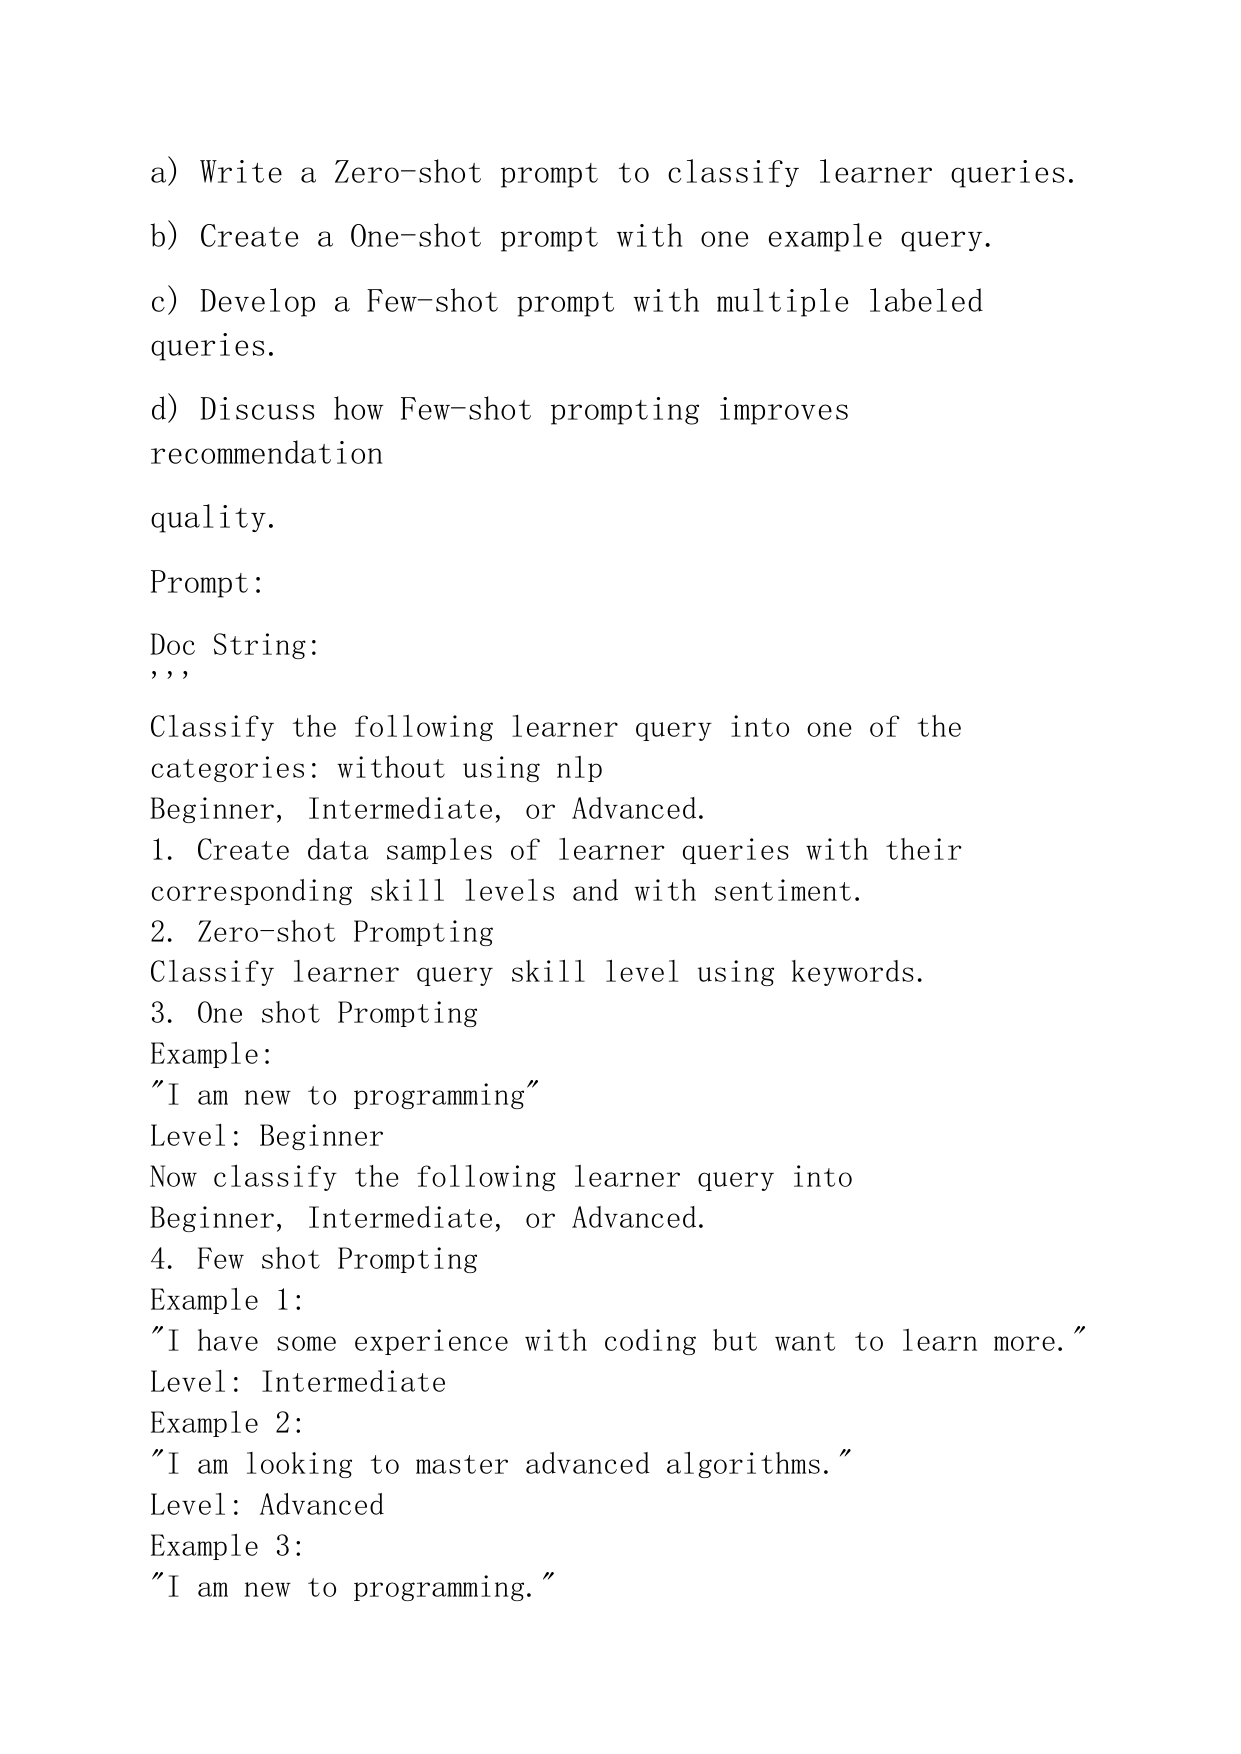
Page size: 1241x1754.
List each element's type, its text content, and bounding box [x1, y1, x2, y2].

text "I am new to programming." [150, 1566, 1090, 1601]
text 3. One shot Prompting [150, 993, 1090, 1028]
text quality. [150, 495, 1090, 533]
text Beginner, Intermediate, or Advanced. [150, 1197, 1090, 1233]
text Classify the following learner query into one of the categories: without using nlp [150, 706, 1090, 783]
text Level: Intermediate [150, 1361, 1090, 1397]
text b) Create a One-shot prompt with one example query. [150, 214, 1090, 252]
text Classify learner query skill level using keywords. [150, 952, 1090, 987]
text Now classify the following learner query into [150, 1156, 1090, 1192]
text Example 3: [150, 1525, 1090, 1560]
text 1. Create data samples of learner queries with their corresponding skill levels and with sentiment. [150, 829, 1090, 905]
text Level: Advanced [150, 1484, 1090, 1519]
text 4. Few shot Prompting [150, 1238, 1090, 1274]
text Prompt: [150, 560, 1090, 598]
text "I am looking to master advanced algorithms." [150, 1443, 1090, 1478]
text Beginner, Intermediate, or Advanced. [150, 788, 1090, 823]
text ''' [150, 665, 1090, 701]
text "I am new to programming" [150, 1074, 1090, 1110]
text "I have some experience with coding but want to learn more." [150, 1320, 1090, 1356]
text 2. Zero-shot Prompting [150, 911, 1090, 946]
text d) Discuss how Few-shot prompting improves recommendation [150, 387, 1090, 469]
text Example 2: [150, 1402, 1090, 1438]
text Level: Beginner [150, 1115, 1090, 1151]
text Example: [150, 1033, 1090, 1069]
text a) Write a Zero-shot prompt to classify learner queries. [150, 150, 1090, 188]
text Doc String: [150, 624, 1090, 660]
text c) Develop a Few-shot prompt with multiple labeled queries. [150, 279, 1090, 361]
text Example 1: [150, 1279, 1090, 1315]
